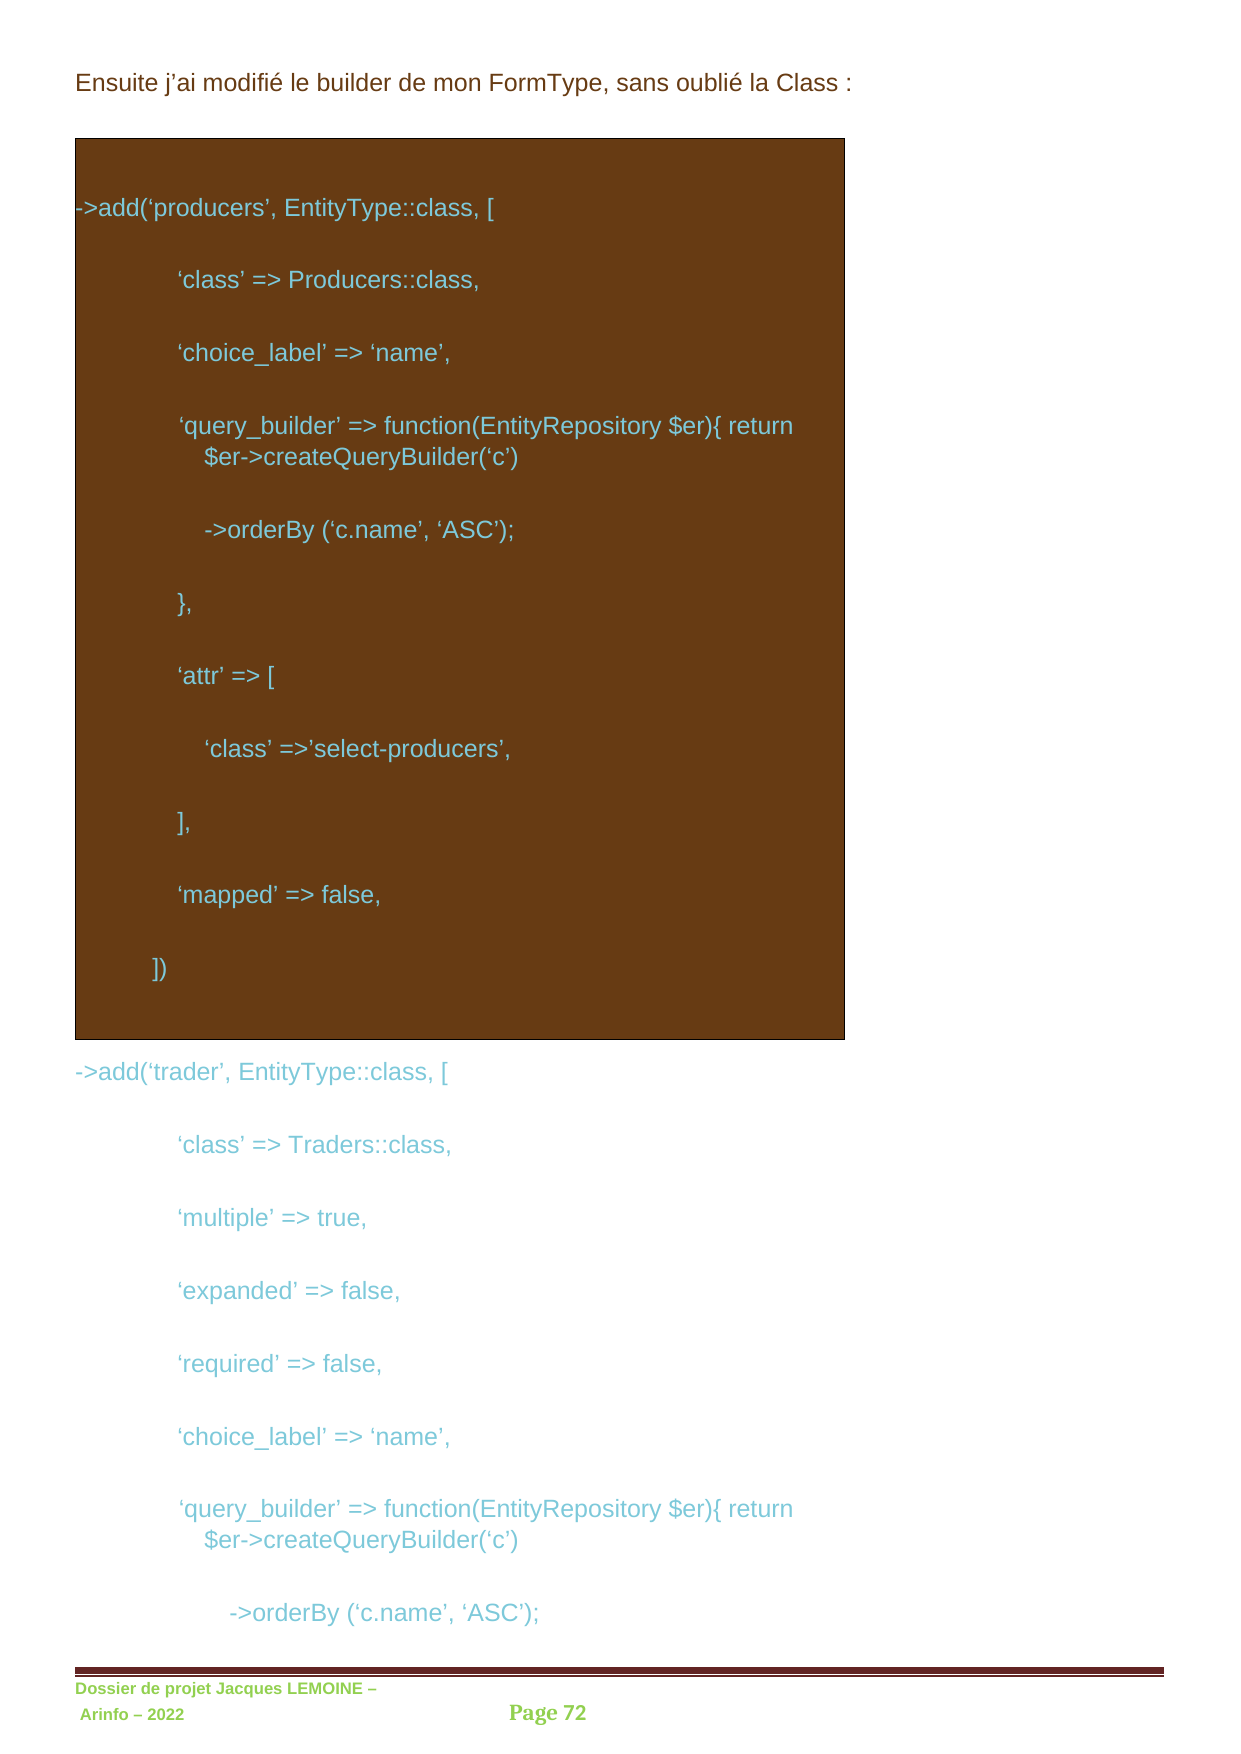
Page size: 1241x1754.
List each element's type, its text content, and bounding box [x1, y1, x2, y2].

text ‘class’ => Producers::class, [177, 266, 1164, 294]
text ‘class’ =>’select-producers’, [204, 734, 1164, 763]
text ‘class’ => Traders::class, [177, 1130, 1164, 1159]
text ->add(‘producers’, EntityType::class, [ [75, 193, 1164, 221]
text ‘expanded’ => false, [177, 1276, 1164, 1304]
text ‘query_builder’ => function(EntityRepository $er){ return $er->createQueryBuilder(‘c’) [178, 1494, 835, 1554]
text }, [177, 588, 1164, 617]
text ‘choice_label’ => ‘name’, [177, 338, 1164, 367]
text ‘mapped’ => false, [177, 880, 1164, 909]
text ->add(‘trader’, EntityType::class, [ [75, 1057, 1164, 1086]
text ‘attr’ => [ [177, 661, 1164, 690]
text ]) [152, 953, 1164, 982]
text ->orderBy (‘c.name’, ‘ASC’); [204, 515, 1164, 544]
text ‘multiple’ => true, [177, 1203, 1164, 1232]
text ‘choice_label’ => ‘name’, [177, 1422, 1164, 1450]
text ‘query_builder’ => function(EntityRepository $er){ return $er->createQueryBuilder(‘c’) [178, 411, 835, 471]
text Ensuite j’ai modifié le builder de mon FormType, sans oublié la Class : [75, 68, 1164, 96]
text ->orderBy (‘c.name’, ‘ASC’); [229, 1598, 1164, 1627]
text ‘required’ => false, [177, 1349, 1164, 1377]
text ], [177, 807, 1164, 836]
